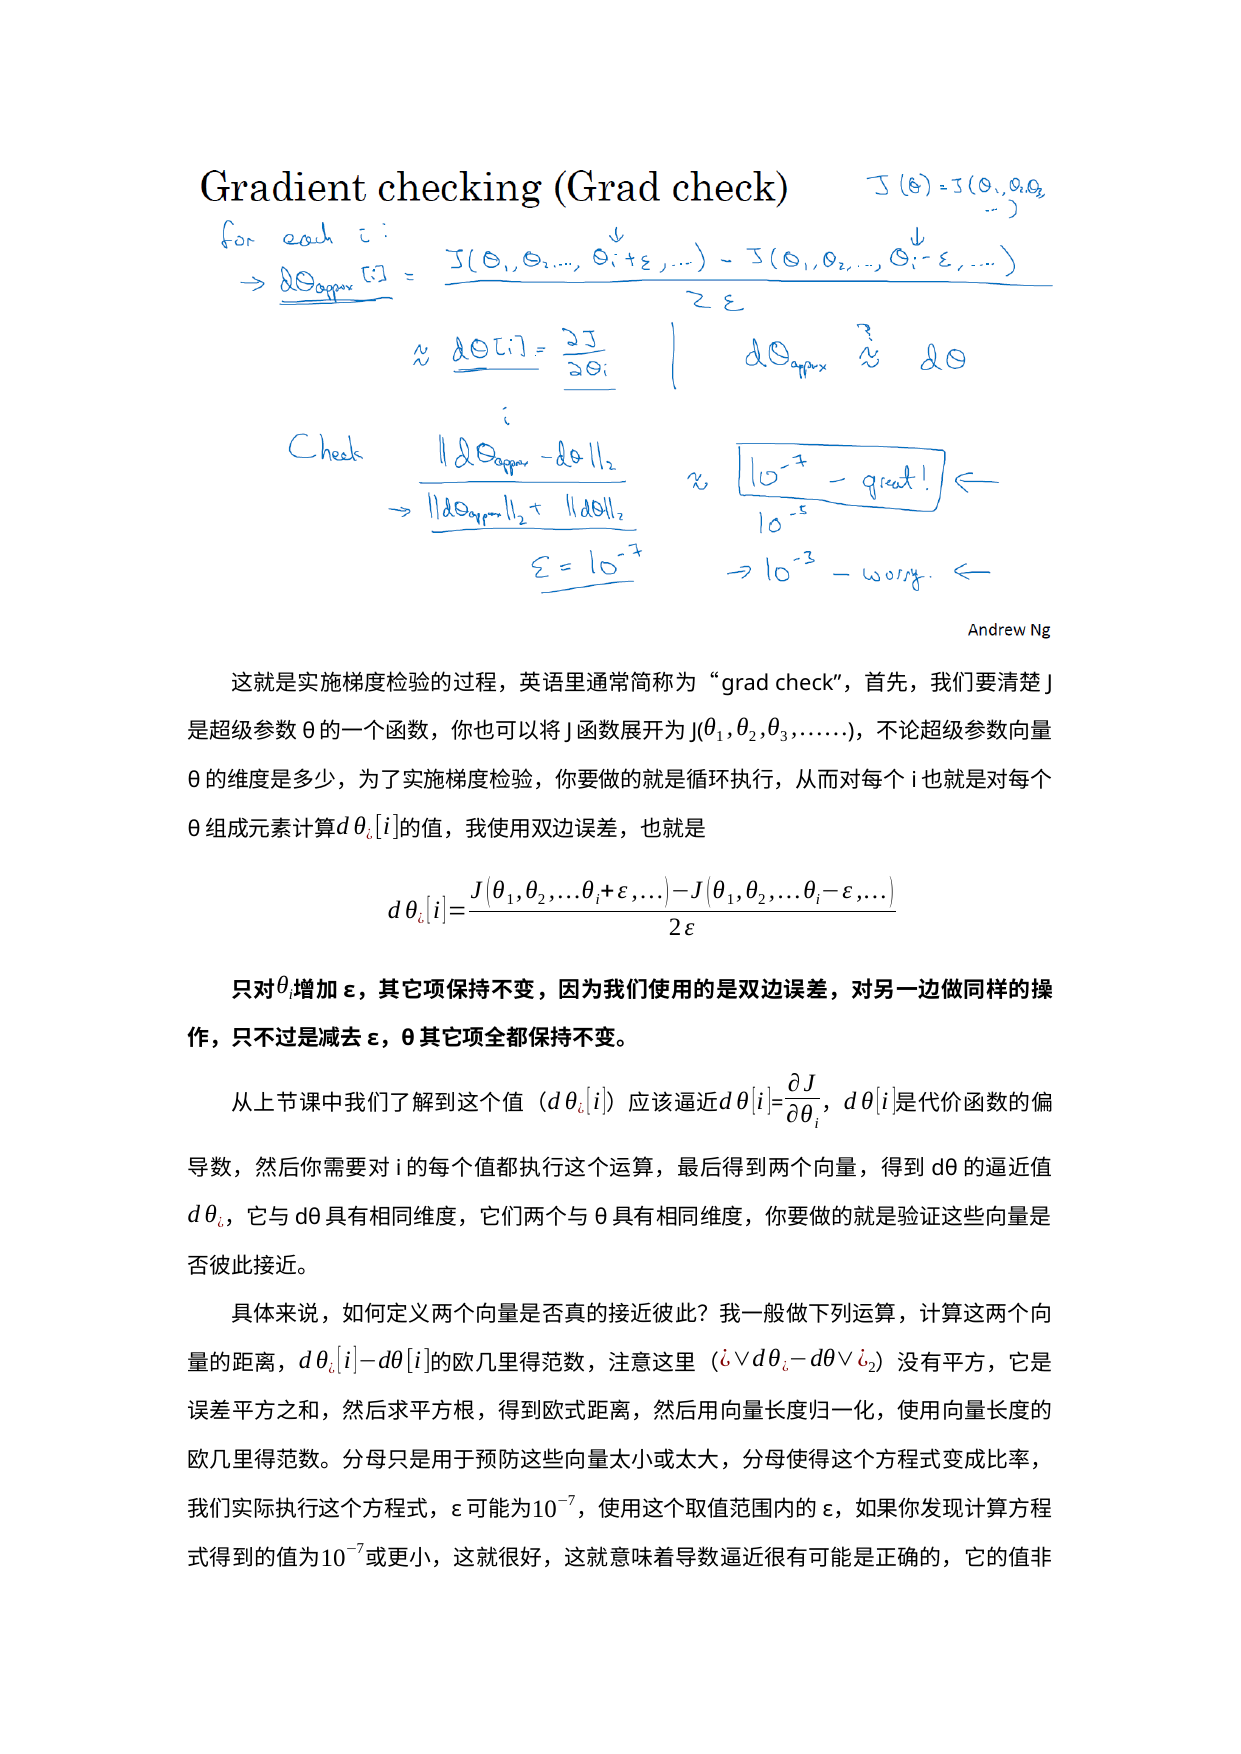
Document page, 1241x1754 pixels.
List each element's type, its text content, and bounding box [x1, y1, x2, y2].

picture [187, 162, 1053, 641]
list 这就是实施梯度检验的过程，英语里通常简称为“grad check”，首先，我们要清楚J是超级参数θ的一个函数，你也可以将J函数展开为J()，不论超级参数向量θ的维度是多少，为了实施梯度检验，你要做的就是循环执行，从而对每个i也就是对每个θ组成元素计算的值，我使用双边误差，也就是 [187, 664, 1053, 843]
list 只对增加ε，其它项保持不变，因为我们使用的是双边误差，对另一边做同样的操作，只不过是减去ε，θ其它项全都保持不变。 [187, 971, 1053, 1053]
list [187, 1296, 1053, 1572]
list 从上节课中我们了解到这个值（）应该逼近=，是代价函数的偏导数，然后你需要对i的每个值都执行这个运算，最后得到两个向量，得到dθ的逼近值，它与dθ具有相同维度，它们两个与θ具有相同维度，你要做的就是验证这些向量是否彼此接近。 [187, 1068, 1053, 1280]
